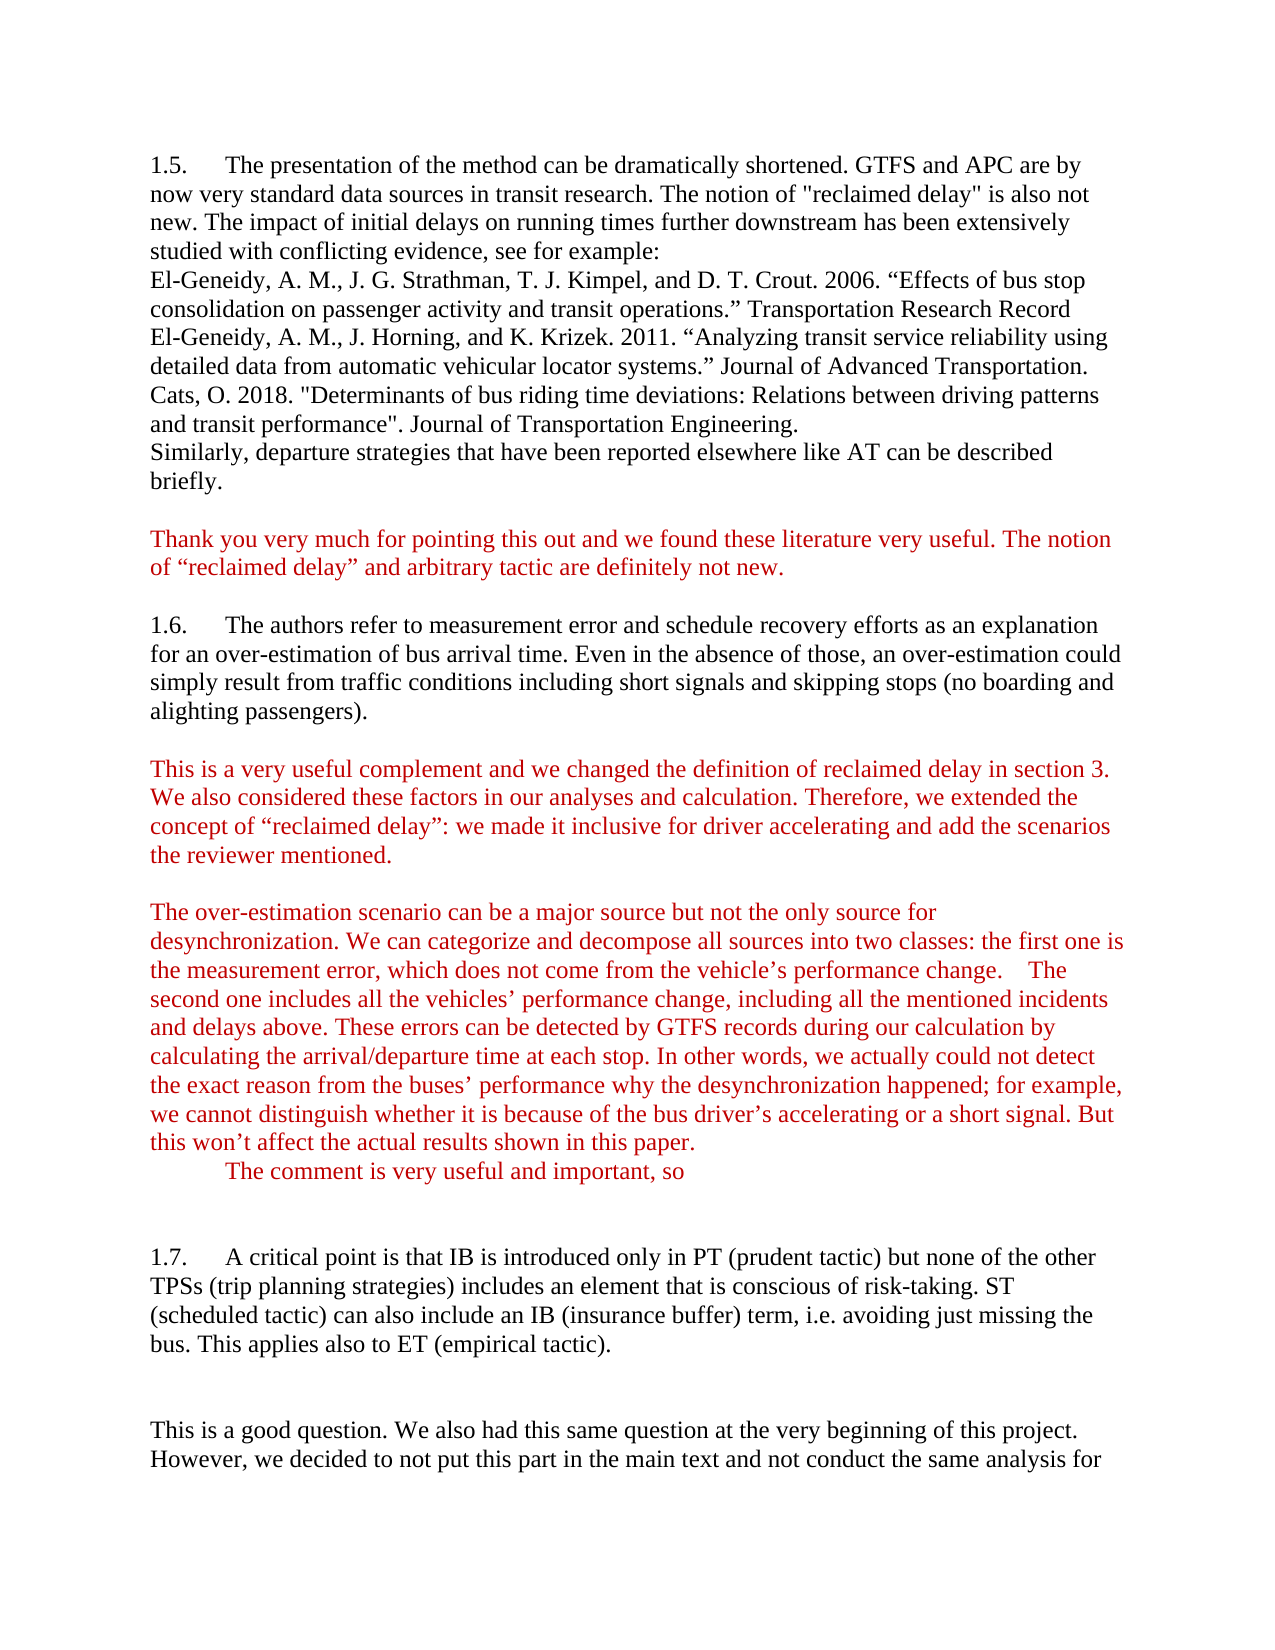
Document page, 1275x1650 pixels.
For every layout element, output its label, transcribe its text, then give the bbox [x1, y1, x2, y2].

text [150, 1415, 1125, 1473]
list The comment is very useful and important, so [150, 1156, 1125, 1185]
text El-Geneidy, A. M., J. Horning, and K. Krizek. 2011. “Analyzing transit service reliability using detailed data from automatic vehicular locator systems.” Journal of Advanced Transportation. [150, 322, 1125, 380]
list This is a very useful complement and we changed the definition of reclaimed delay in section 3. We also considered these factors in our analyses and calculation. Therefore, we extended the concept of “reclaimed delay”: we made it inclusive for driver accelerating and add the scenarios the reviewer mentioned. [150, 754, 1125, 869]
text Cats, O. 2018. "Determinants of bus riding time deviations: Relations between driving patterns and transit performance". Journal of Transportation Engineering. [150, 380, 1125, 437]
text Similarly, departure strategies that have been reported elsewhere like AT can be described briefly. [150, 437, 1125, 495]
list The presentation of the method can be dramatically shortened. GTFS and APC are by now very standard data sources in transit research. The notion of "reclaimed delay" is also not new. The impact of initial delays on running times further downstream has been extensively studied with conflicting evidence, see for example: [150, 150, 1125, 265]
text Thank you very much for pointing this out and we found these literature very useful. The notion of “reclaimed delay” and arbitrary tactic are definitely not new. [150, 524, 1125, 581]
list The over-estimation scenario can be a major source but not the only source for desynchronization. We can categorize and decompose all sources into two classes: the first one is the measurement error, which does not come from the vehicle’s performance change. The second one includes all the vehicles’ performance change, including all the mentioned incidents and delays above. These errors can be detected by GTFS records during our calculation by calculating the arrival/departure time at each stop. In other words, we actually could not detect the exact reason from the buses’ performance why the desynchronization happened; for example, we cannot distinguish whether it is because of the bus driver’s accelerating or a short signal. But this won’t affect the actual results shown in this paper. [150, 897, 1125, 1156]
list The authors refer to measurement error and schedule recovery efforts as an explanation for an over-estimation of bus arrival time. Even in the absence of those, an over-estimation could simply result from traffic conditions including short signals and skipping stops (no boarding and alighting passengers). [150, 610, 1125, 725]
text El-Geneidy, A. M., J. G. Strathman, T. J. Kimpel, and D. T. Crout. 2006. “Effects of bus stop consolidation on passenger activity and transit operations.” Transportation Research Record [150, 265, 1125, 322]
list A critical point is that IB is introduced only in PT (prudent tactic) but none of the other TPSs (trip planning strategies) includes an element that is conscious of risk-taking. ST (scheduled tactic) can also include an IB (insurance buffer) term, i.e. avoiding just missing the bus. This applies also to ET (empirical tactic). [150, 1242, 1125, 1357]
